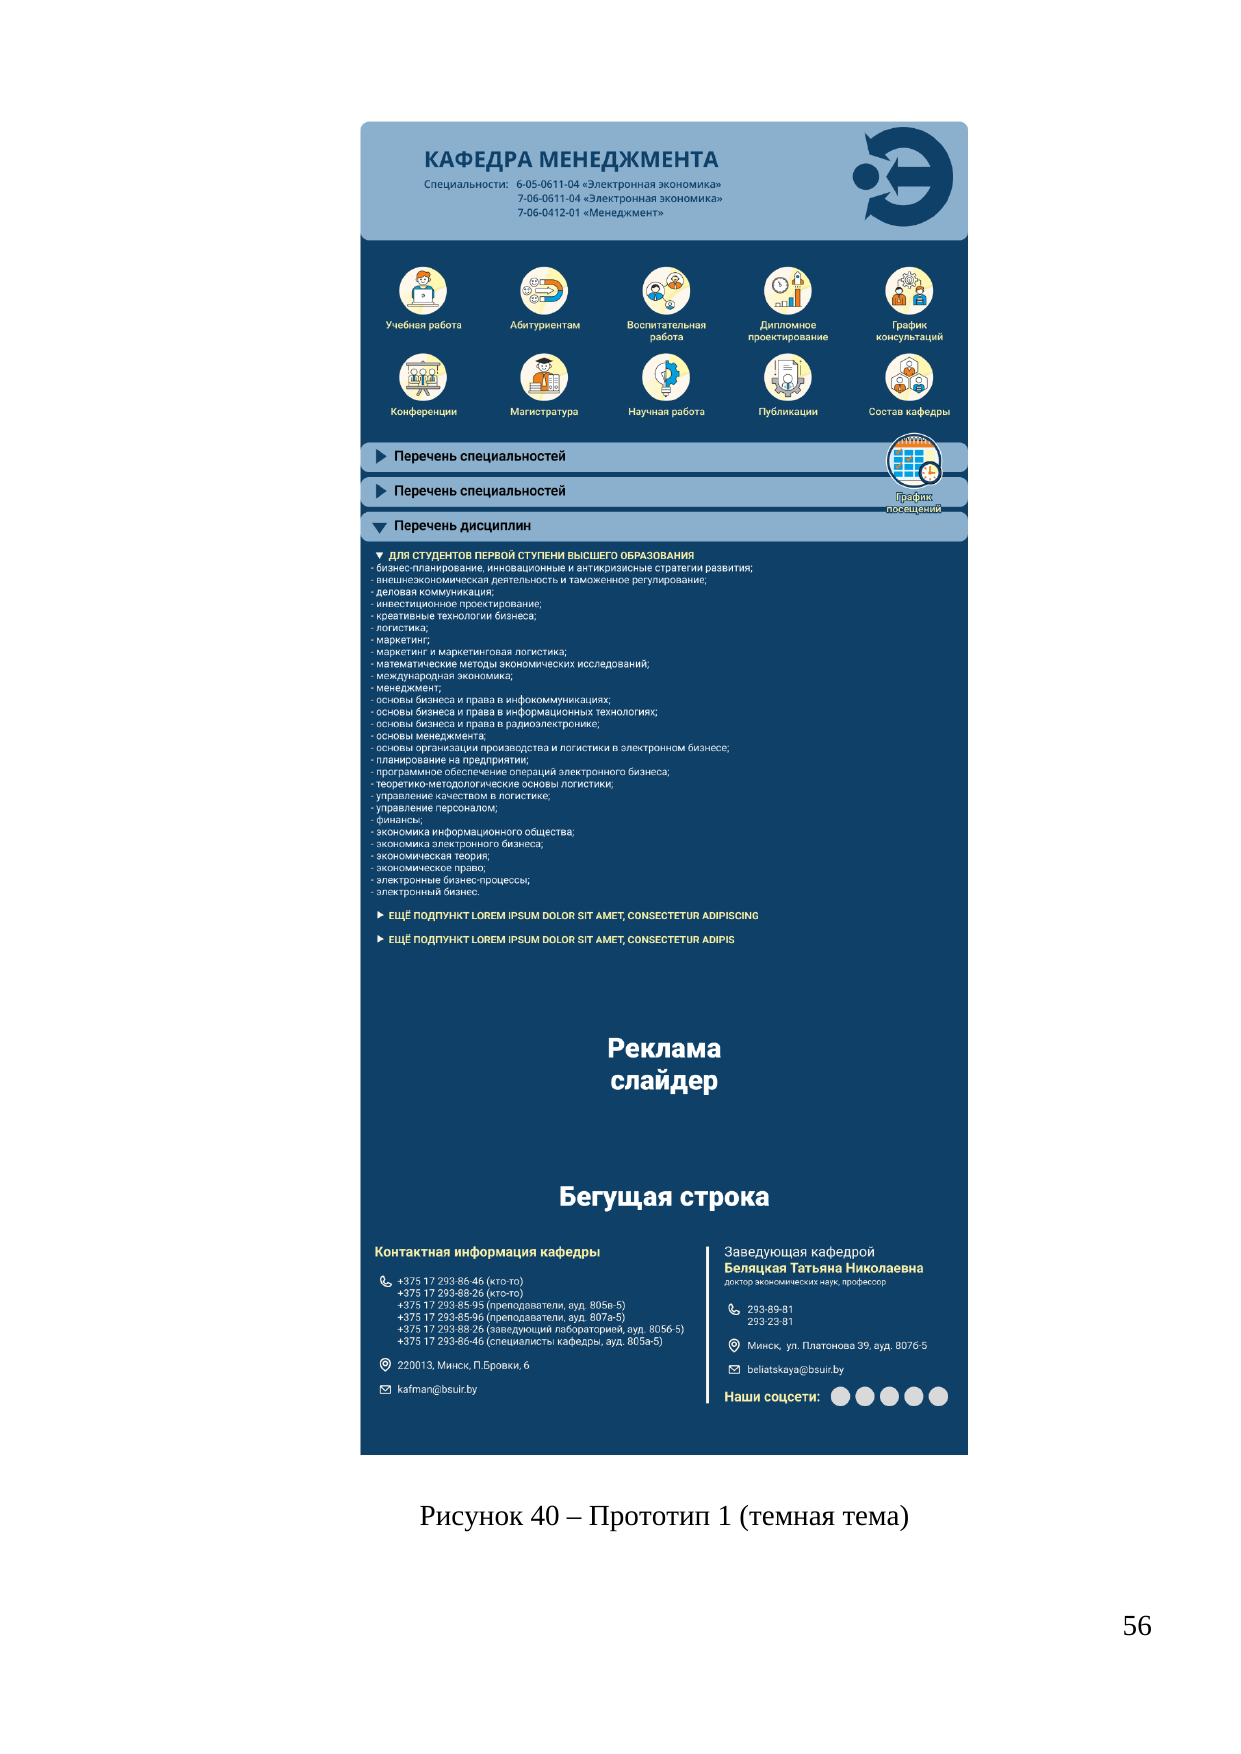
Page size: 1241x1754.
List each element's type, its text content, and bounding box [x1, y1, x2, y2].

text Рисунок 40 – Прототип 1 (темная тема) [177, 1498, 1152, 1531]
picture [355, 118, 973, 1455]
